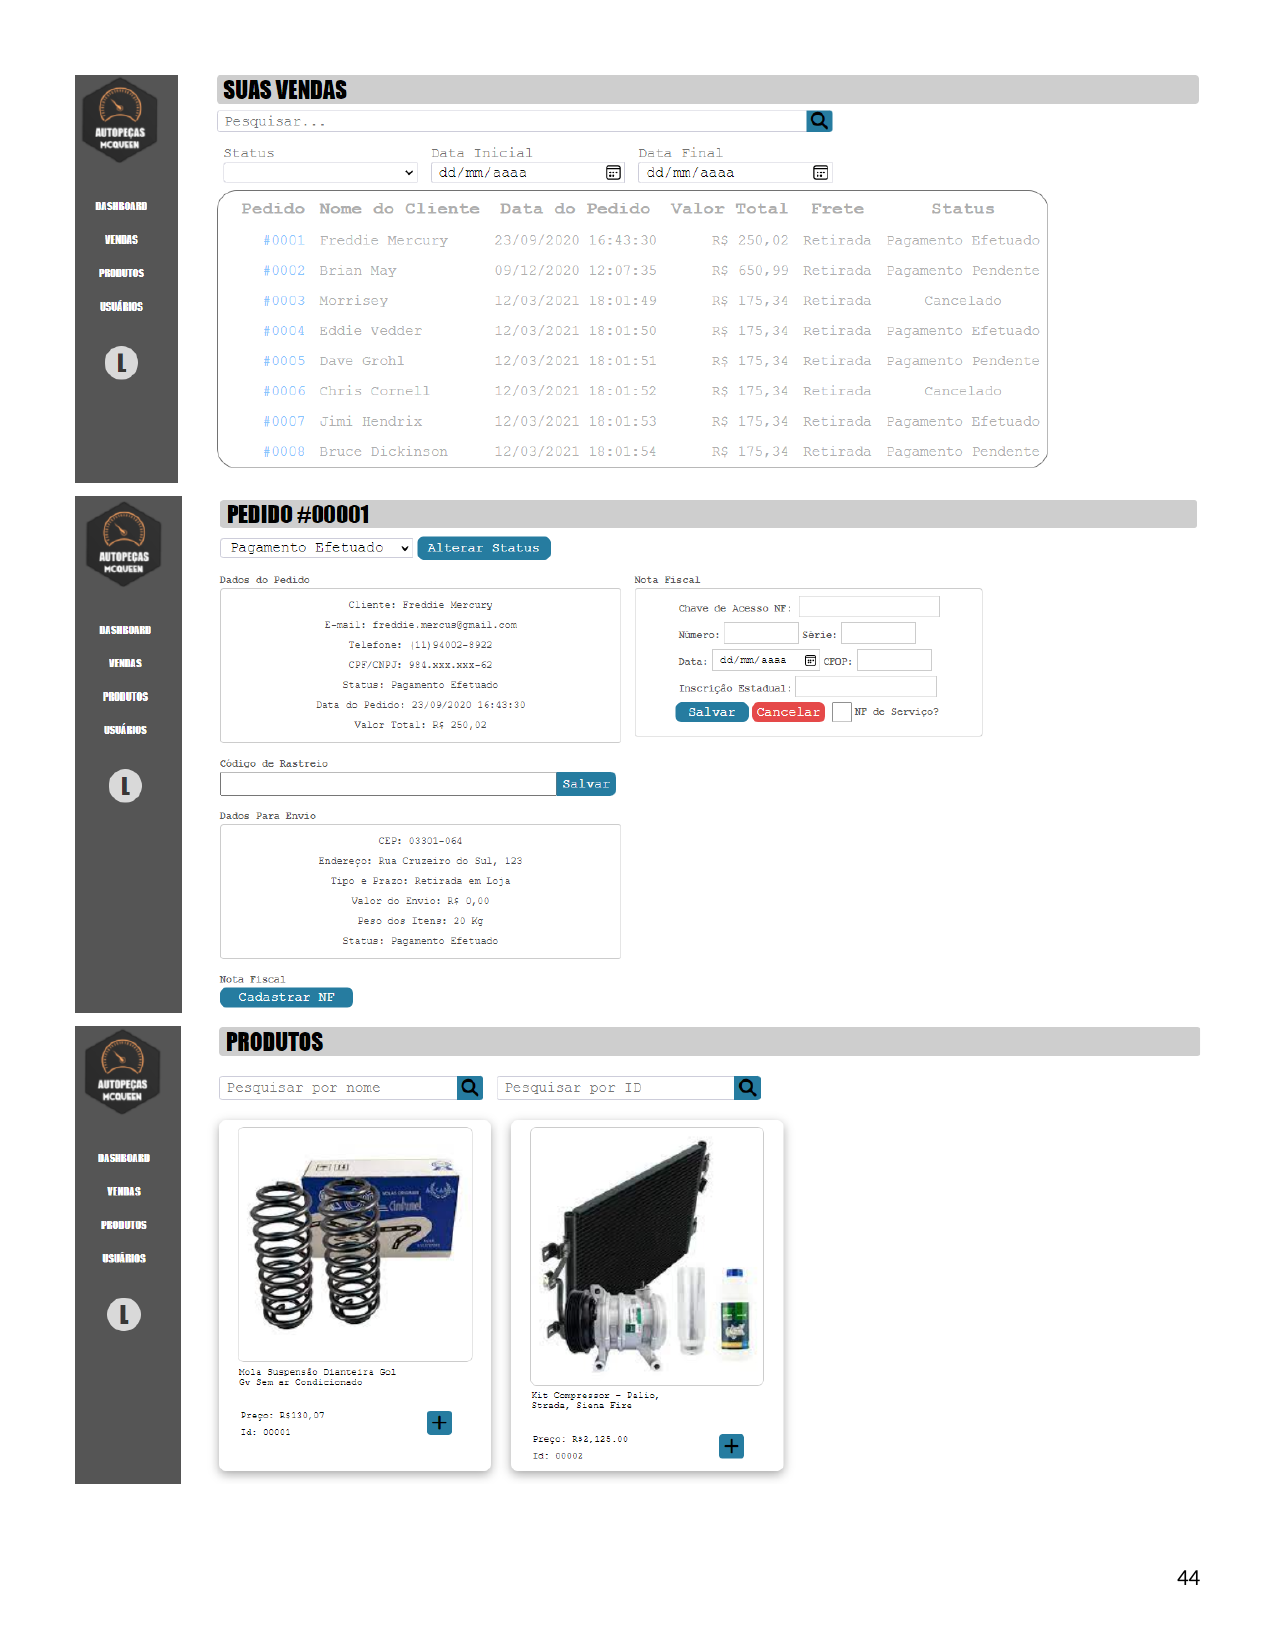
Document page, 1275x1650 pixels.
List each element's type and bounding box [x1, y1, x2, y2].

picture [75, 496, 1200, 1013]
picture [75, 1026, 1200, 1484]
picture [75, 75, 1200, 483]
